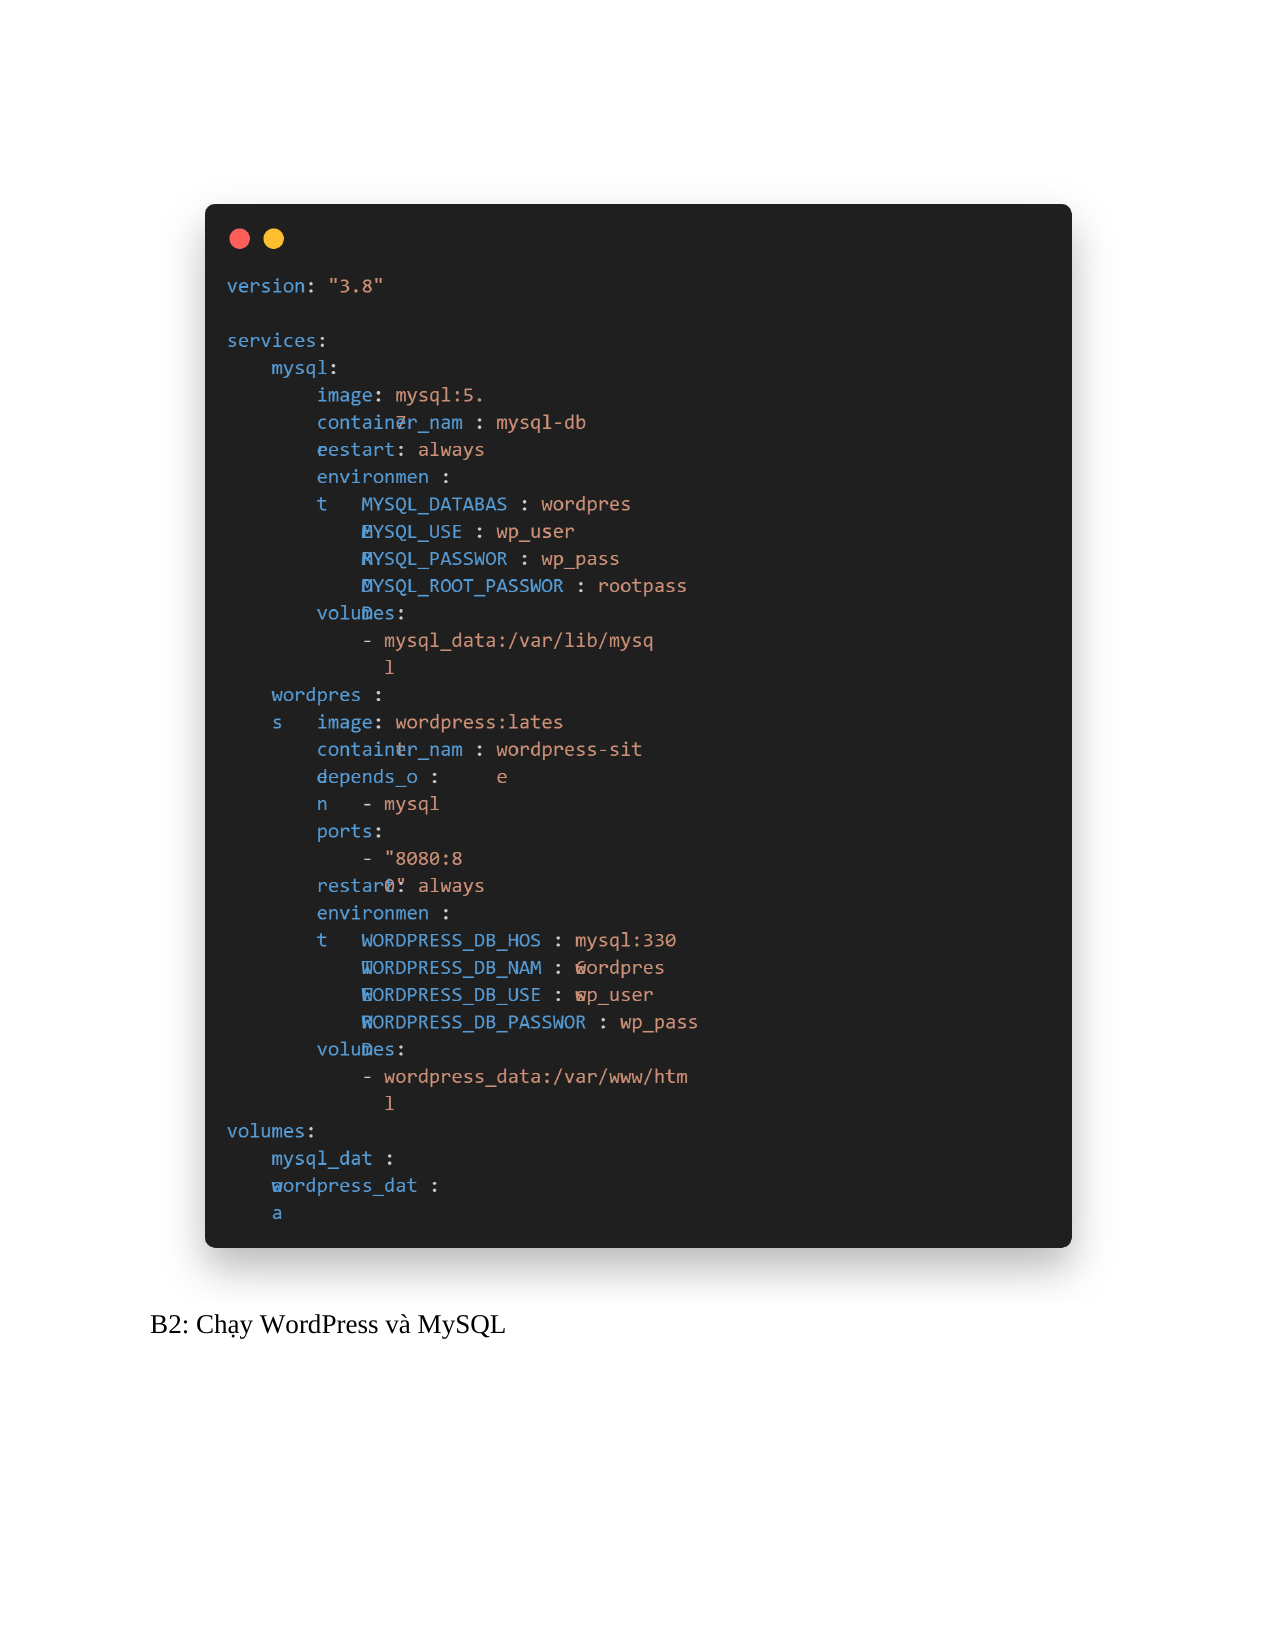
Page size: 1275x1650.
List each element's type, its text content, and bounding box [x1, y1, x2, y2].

text B2: Chạy WordPress và MySQL [150, 1308, 1125, 1340]
picture [150, 150, 1125, 1302]
